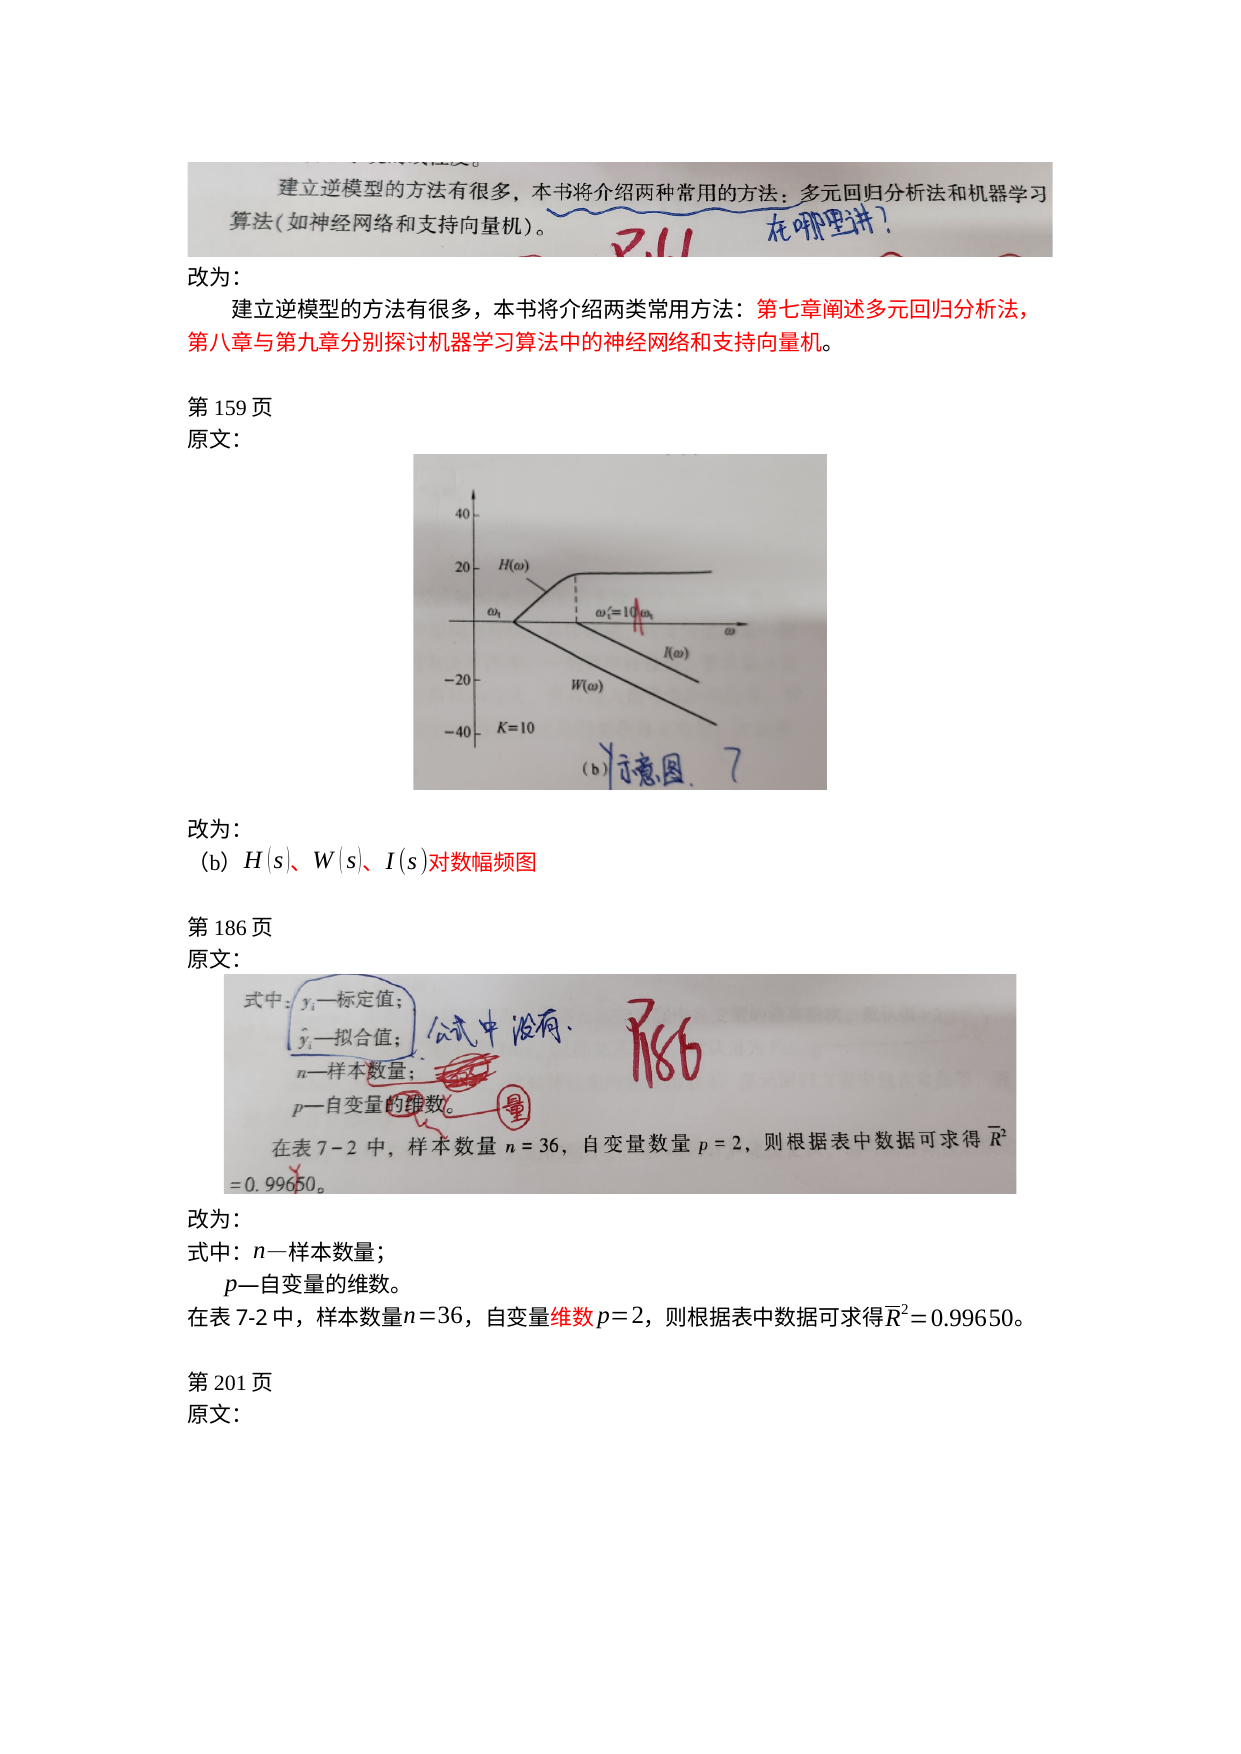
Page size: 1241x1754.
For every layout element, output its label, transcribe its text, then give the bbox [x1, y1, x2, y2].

text 式中：—样本数量； [187, 1234, 1053, 1267]
picture [413, 454, 827, 790]
text （b）、、对数幅频图 [187, 844, 1053, 877]
text 原文： [187, 1397, 1053, 1429]
text 第201页 [187, 1364, 1053, 1397]
text —自变量的维数。 [187, 1267, 1053, 1299]
text 原文： [187, 942, 1053, 974]
text 第186页 [187, 909, 1053, 942]
text 改为： [187, 812, 1053, 844]
text 在表7-2中，样本数量，自变量维数，则根据表中数据可求得。 [187, 1299, 1053, 1332]
text 改为： [187, 1202, 1053, 1234]
text 原文： [187, 422, 1053, 454]
text 建立逆模型的方法有很多，本书将介绍两类常用方法：第七章阐述多元回归分析法，第八章与第九章分别探讨机器学习算法中的神经网络和支持向量机。 [187, 292, 1053, 357]
picture [187, 162, 1053, 257]
text 第159页 [187, 389, 1053, 422]
text 改为： [187, 259, 1053, 292]
picture [223, 974, 1017, 1194]
